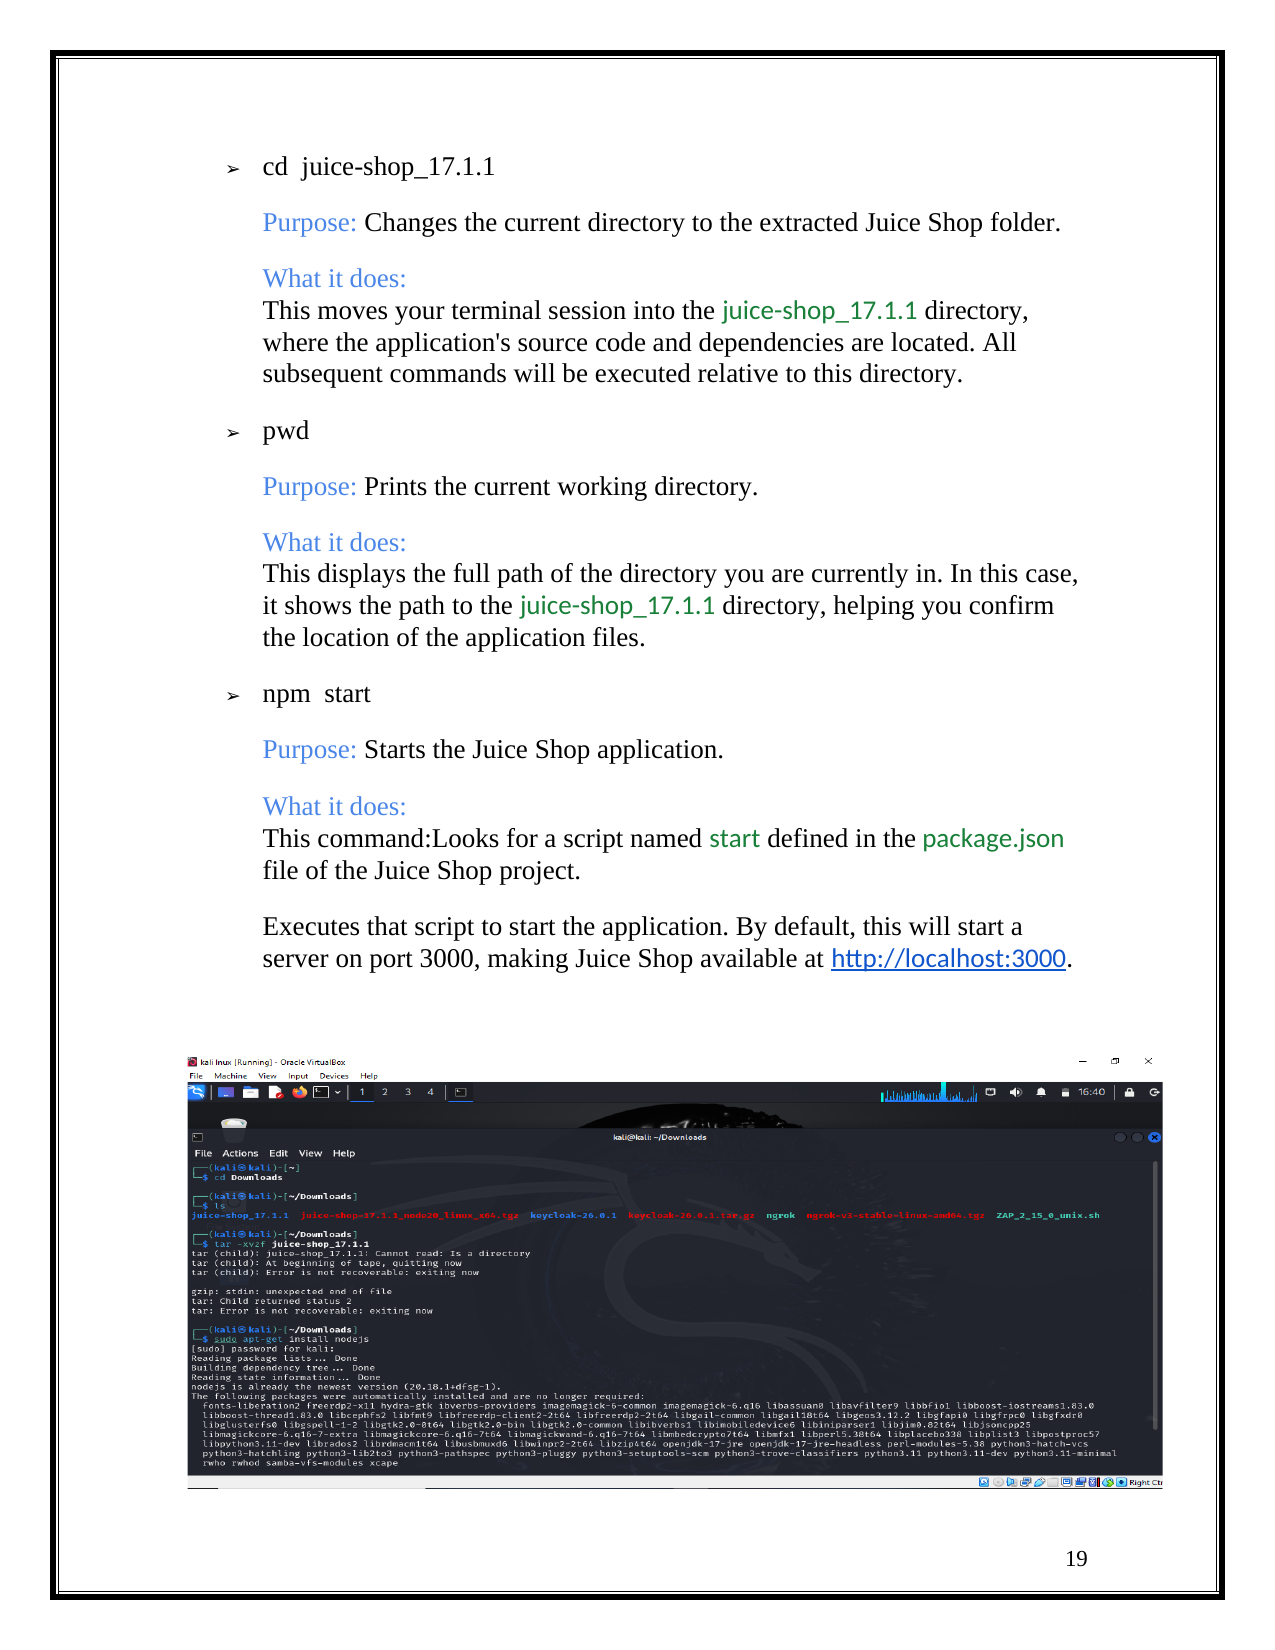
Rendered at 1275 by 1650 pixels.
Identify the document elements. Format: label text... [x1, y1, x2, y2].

list npm start [225, 677, 1087, 709]
text Purpose: Starts the Juice Shop application. [262, 734, 1087, 765]
text What it does: This command:Looks for a script named start defined in the package.json file of the Juice Shop project. [262, 790, 1087, 885]
text Purpose: Prints the current working directory. [262, 470, 1087, 501]
list pwd [225, 414, 1087, 445]
picture [187, 1055, 1163, 1489]
text What it does: This displays the full path of the directory you are currently in. In this case, it shows the path to the juice-shop_17.1.1 directory, helping you confirm the location of the application files. [262, 526, 1087, 652]
text Executes that script to start the application. By default, this will start a server on port 3000, making Juice Shop available at http://localhost:3000. [262, 910, 1087, 974]
list cd juice-shop_17.1.1 [225, 150, 1087, 181]
text Purpose: Changes the current directory to the extracted Juice Shop folder. [262, 206, 1087, 237]
text What it does: This moves your terminal session into the juice-shop_17.1.1 directory, where the application's source code and dependencies are located. All subsequent commands will be executed relative to this directory. [262, 262, 1087, 389]
